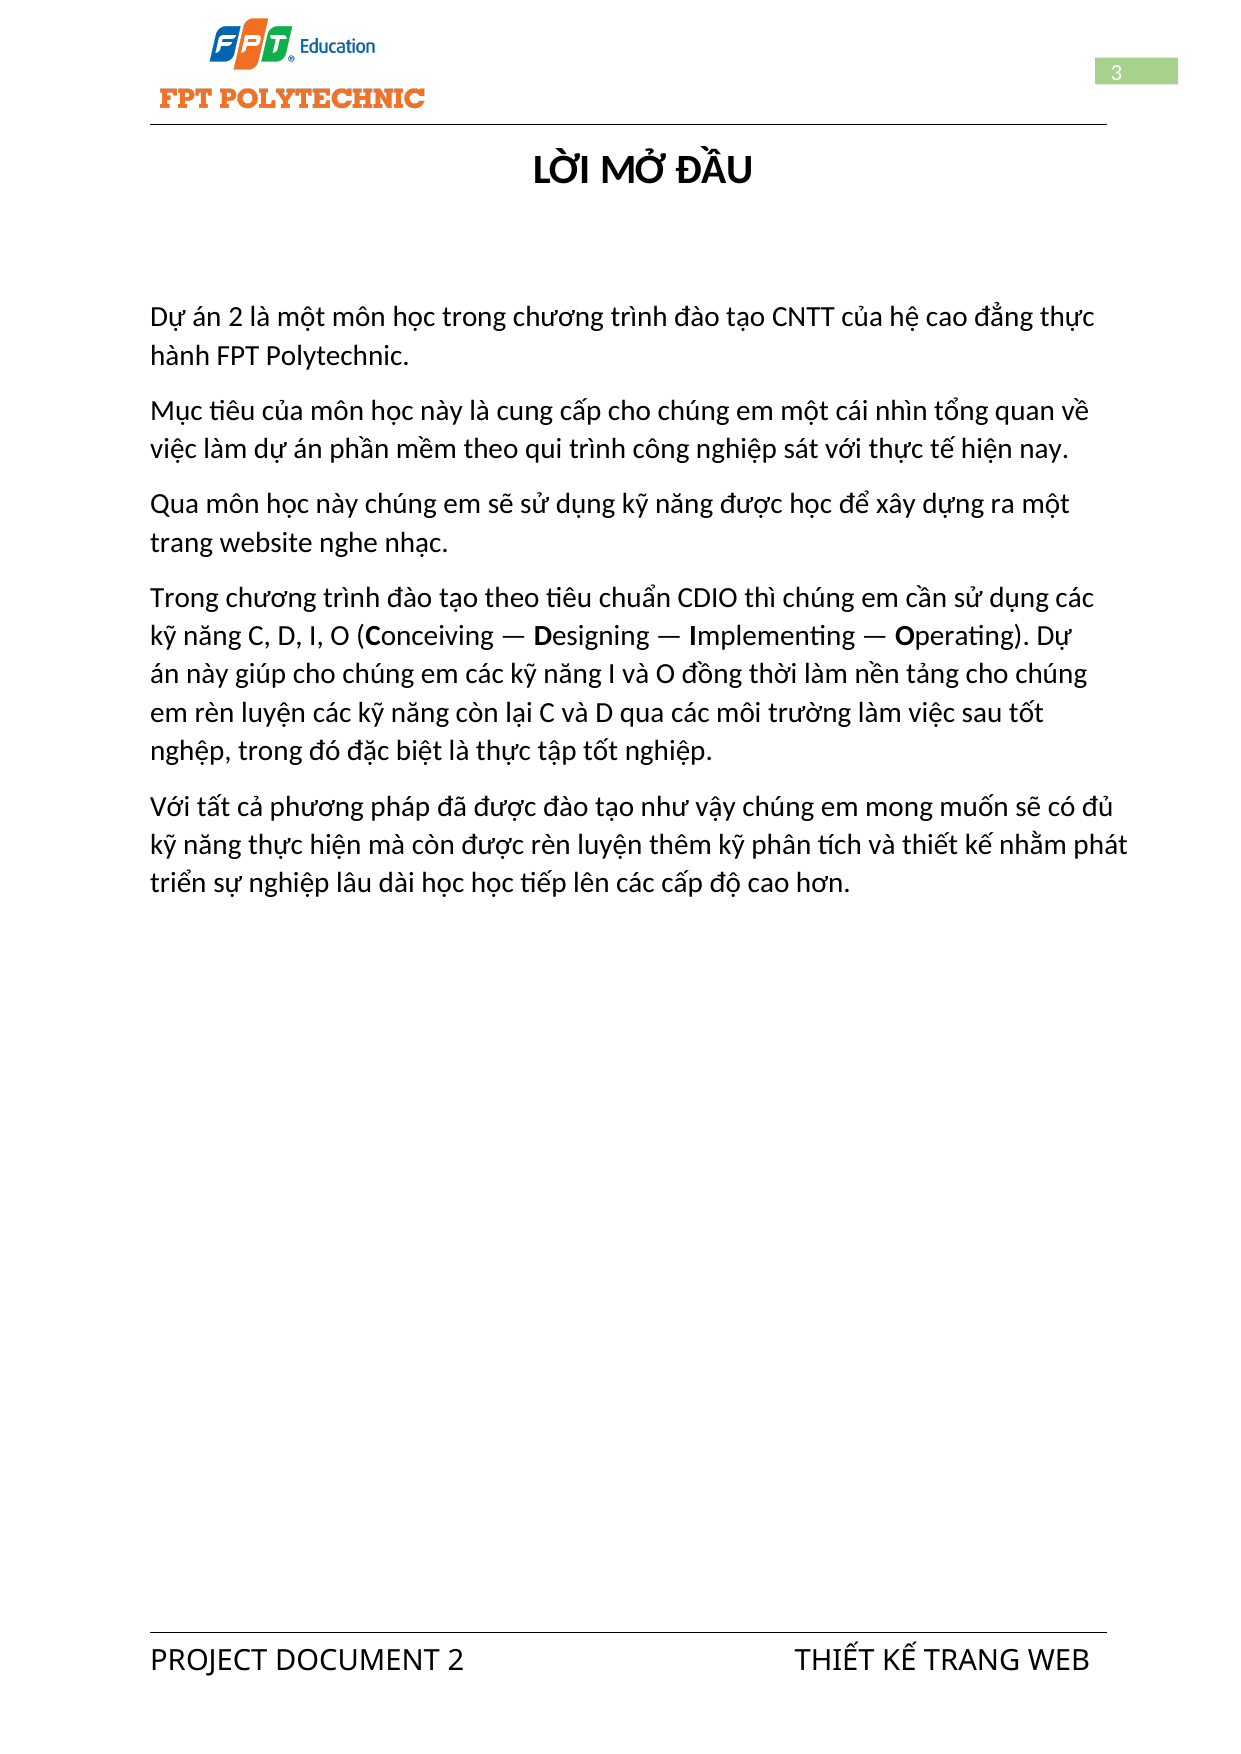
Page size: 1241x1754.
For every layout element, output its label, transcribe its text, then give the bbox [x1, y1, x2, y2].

text Mục tiêu của môn học này là cung cấp cho chúng em một cái nhìn tổng quan về việc làm dự án phần mềm theo qui trình công nghiệp sát với thực tế hiện nay. [150, 392, 1107, 466]
text LỜI MỞ ĐẦU [150, 143, 1137, 193]
picture [150, 9, 434, 117]
text Trong chương trình đào tạo theo tiêu chuẩn CDIO thì chúng em cần sử dụng các kỹ năng C, D, I, O (Conceiving — Designing — Implementing — Operating). Dự án này giúp cho chúng em các kỹ năng I và O đồng thời làm nền tảng cho chúng em rèn luyện các kỹ năng còn lại C và D qua các môi trường làm việc sau tốt nghệp, trong đó đặc biệt là thực tập tốt nghiệp. [150, 579, 1107, 768]
text Qua môn học này chúng em sẽ sử dụng kỹ năng được học để xây dựng ra một trang website nghe nhạc. [150, 485, 1107, 559]
text Với tất cả phương pháp đã được đào tạo như vậy chúng em mong muốn sẽ có đủ kỹ năng thực hiện mà còn được rèn luyện thêm kỹ phân tích và thiết kế nhằm phát triển sự nghiệp lâu dài học học tiếp lên các cấp độ cao hơn. [150, 788, 1137, 900]
text Dự án 2 là một môn học trong chương trình đào tạo CNTT của hệ cao đẳng thực hành FPT Polytechnic. [150, 298, 1107, 372]
